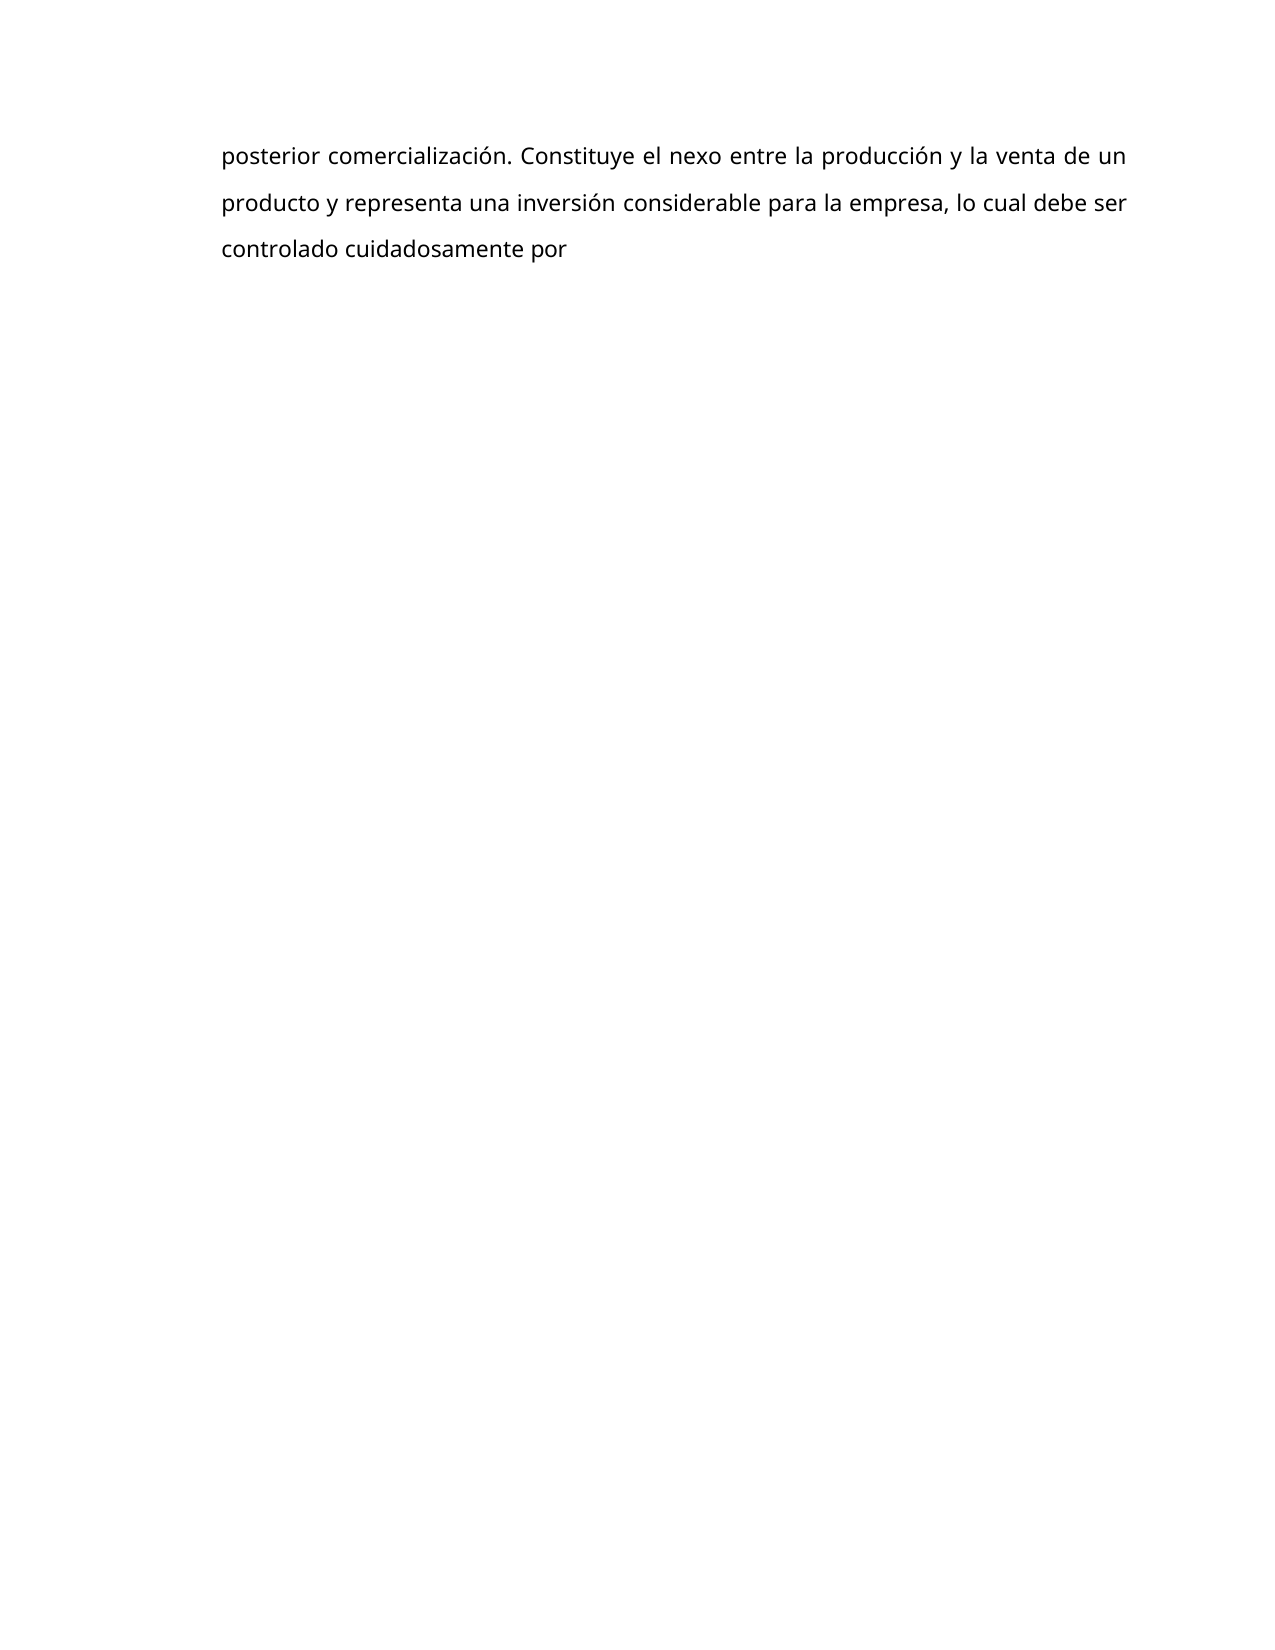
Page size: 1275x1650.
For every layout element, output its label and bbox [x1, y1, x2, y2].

text [184, 139, 1127, 264]
